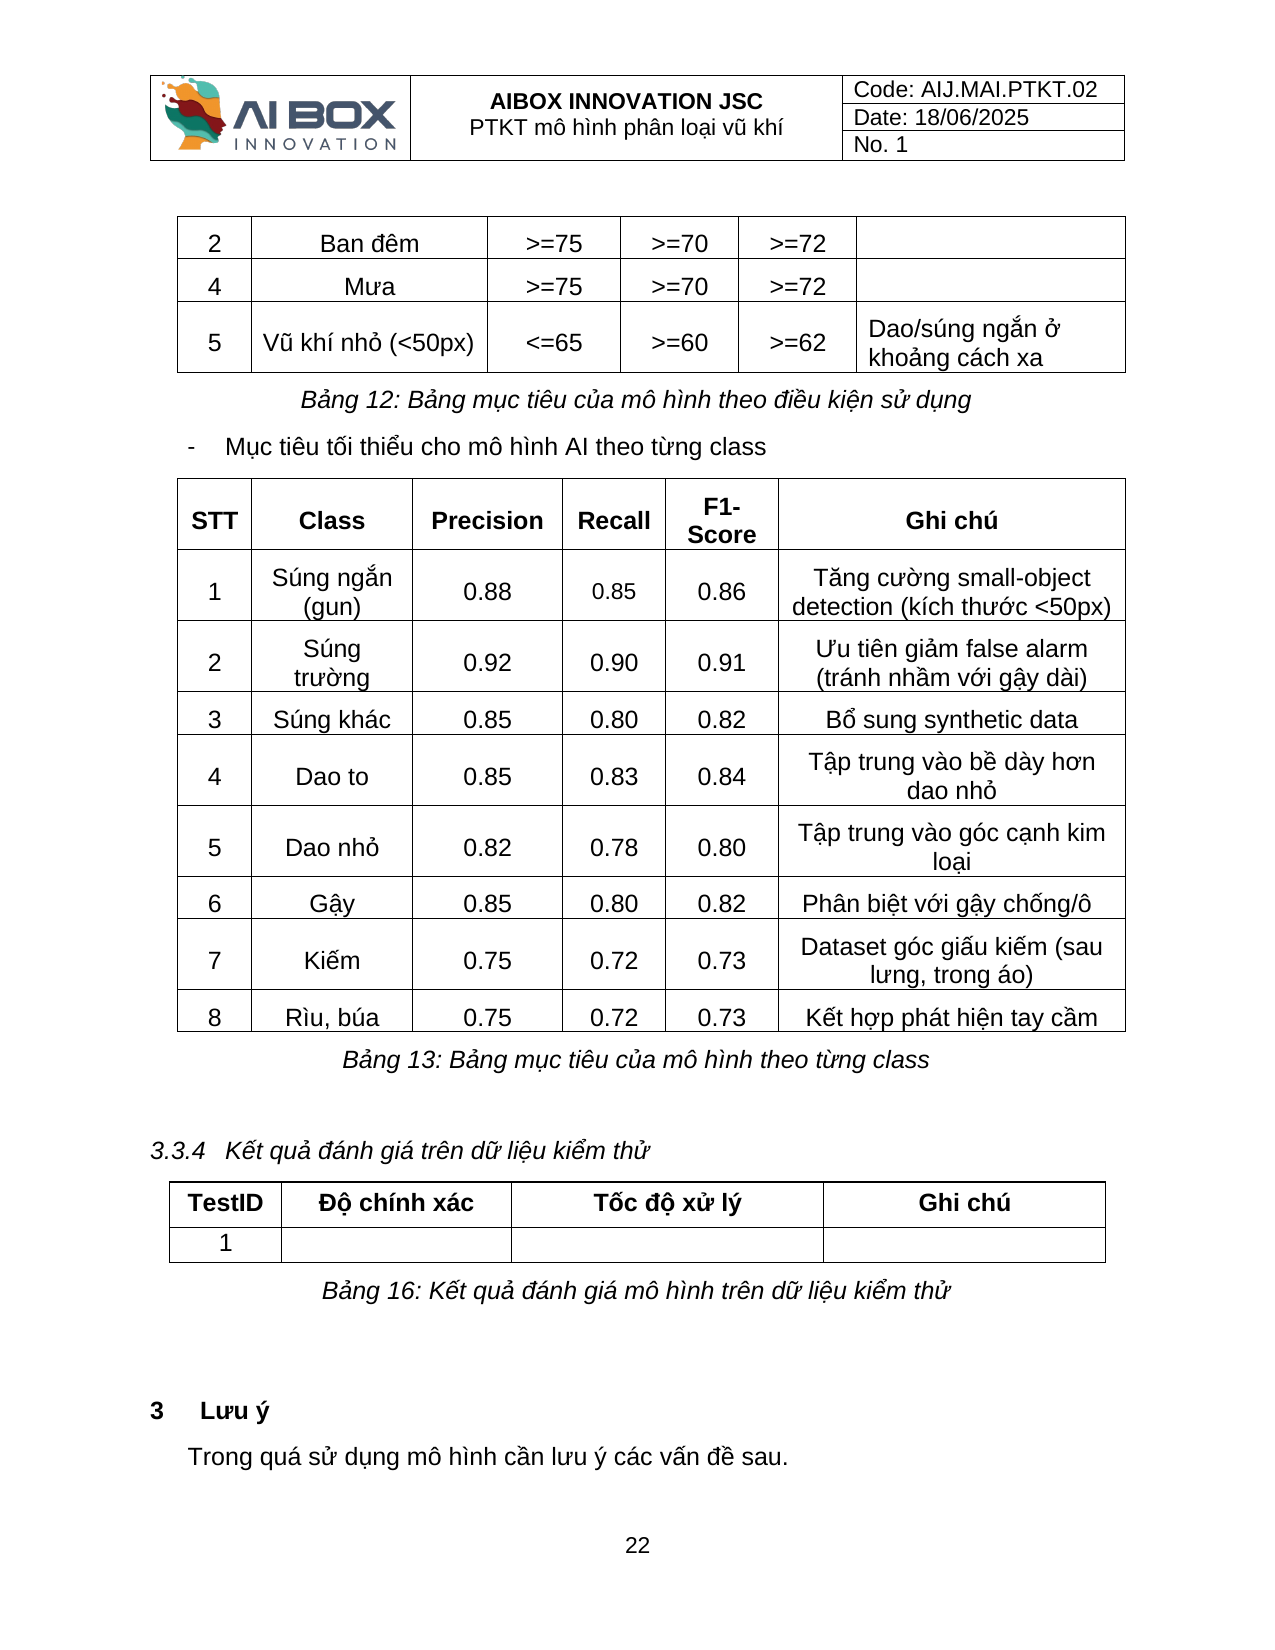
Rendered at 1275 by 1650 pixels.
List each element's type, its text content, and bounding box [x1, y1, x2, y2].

table_header Class [252, 479, 412, 549]
table_cell Mưa [252, 259, 487, 301]
table_cell Gậy [252, 877, 412, 918]
table_cell Tập trung vào góc cạnh kim loại [779, 806, 1125, 876]
table_cell 0.91 [666, 621, 778, 691]
table_cell 0.75 [413, 990, 562, 1031]
table_cell Phân biệt với gậy chống/ô [779, 877, 1125, 918]
subtitle Lưu ý [150, 1396, 1125, 1425]
table_cell Ưu tiên giảm false alarm (tránh nhầm với gậy dài) [779, 621, 1125, 691]
table_cell Kiếm [252, 919, 412, 989]
table_cell 0.85 [563, 550, 665, 620]
text Bảng 16: Kết quả đánh giá mô hình trên dữ liệu kiểm thử [150, 1276, 1125, 1304]
table_cell Tập trung vào bề dày hơn dao nhỏ [779, 735, 1125, 804]
table_cell [824, 1228, 1105, 1262]
table_header Ghi chú [824, 1183, 1105, 1227]
table_cell [857, 259, 1125, 301]
table_cell >=60 [621, 302, 738, 372]
table_cell >=70 [621, 259, 738, 301]
text Bảng 12: Bảng mục tiêu của mô hình theo điều kiện sử dụng [150, 385, 1125, 414]
table_cell 0.80 [563, 692, 665, 733]
table_cell 0.82 [413, 806, 562, 876]
table_cell >=72 [739, 259, 856, 301]
table_cell 0.72 [563, 919, 665, 989]
table_cell 0.73 [666, 919, 778, 989]
table_cell 4 [178, 735, 251, 804]
table_header Tốc độ xử lý [512, 1183, 823, 1227]
text Bảng 13: Bảng mục tiêu của mô hình theo từng class [150, 1045, 1125, 1073]
table_cell 0.84 [666, 735, 778, 804]
table_cell Dao nhỏ [252, 806, 412, 876]
table_cell 0.90 [563, 621, 665, 691]
table_header Precision [413, 479, 562, 549]
table_cell 7 [178, 919, 251, 989]
table_cell >=70 [621, 217, 738, 258]
table_cell Dao/súng ngắn ở khoảng cách xa [857, 302, 1125, 372]
table_cell 0.83 [563, 735, 665, 804]
table_cell 0.80 [563, 877, 665, 918]
table_cell [857, 217, 1125, 258]
table_cell 2 [178, 217, 251, 258]
table_cell 0.92 [413, 621, 562, 691]
table_cell Dao to [252, 735, 412, 804]
table_cell 0.72 [563, 990, 665, 1031]
table_cell [512, 1228, 823, 1262]
table_cell Súng khác [252, 692, 412, 733]
table_cell 5 [178, 302, 251, 372]
table_header Recall [563, 479, 665, 549]
table_cell 0.85 [413, 692, 562, 733]
table_cell 3 [178, 692, 251, 733]
table_cell 0.75 [413, 919, 562, 989]
table_cell 4 [178, 259, 251, 301]
table_cell Súng ngắn (gun) [252, 550, 412, 620]
table_cell 5 [178, 806, 251, 876]
table_cell 1 [170, 1228, 281, 1262]
table_cell Dataset góc giấu kiếm (sau lưng, trong áo) [779, 919, 1125, 989]
table_header Ghi chú [779, 479, 1125, 549]
table_cell >=75 [488, 259, 620, 301]
table_cell Tăng cường small-object detection (kích thước <50px) [779, 550, 1125, 620]
table_cell >=75 [488, 217, 620, 258]
table_cell >=72 [739, 217, 856, 258]
table_cell 0.78 [563, 806, 665, 876]
table_cell 0.73 [666, 990, 778, 1031]
table_header STT [178, 479, 251, 549]
table_cell [282, 1228, 511, 1262]
table_cell 0.88 [413, 550, 562, 620]
table_cell 8 [178, 990, 251, 1031]
table_header F1-Score [666, 479, 778, 549]
table_cell Kết hợp phát hiện tay cầm [779, 990, 1125, 1031]
table_cell Ban đêm [252, 217, 487, 258]
table_cell 0.86 [666, 550, 778, 620]
table_cell 0.82 [666, 692, 778, 733]
table_cell 0.80 [666, 806, 778, 876]
table_header TestID [170, 1183, 281, 1227]
text Trong quá sử dụng mô hình cần lưu ý các vấn đề sau. [150, 1441, 1125, 1470]
table_cell <=65 [488, 302, 620, 372]
picture [161, 75, 403, 160]
table_cell 2 [178, 621, 251, 691]
table_cell 6 [178, 877, 251, 918]
table_cell >=62 [739, 302, 856, 372]
table_cell 0.85 [413, 735, 562, 804]
subtitle Kết quả đánh giá trên dữ liệu kiểm thử [150, 1136, 1125, 1164]
table_cell Vũ khí nhỏ (<50px) [252, 302, 487, 372]
table_cell 0.82 [666, 877, 778, 918]
table_cell Bổ sung synthetic data [779, 692, 1125, 733]
table_cell 1 [178, 550, 251, 620]
table_cell Súng trường [252, 621, 412, 691]
table_header Độ chính xác [282, 1183, 511, 1227]
table_cell 0.85 [413, 877, 562, 918]
list Mục tiêu tối thiểu cho mô hình AI theo từng class [187, 431, 1125, 461]
table_cell Rìu, búa [252, 990, 412, 1031]
